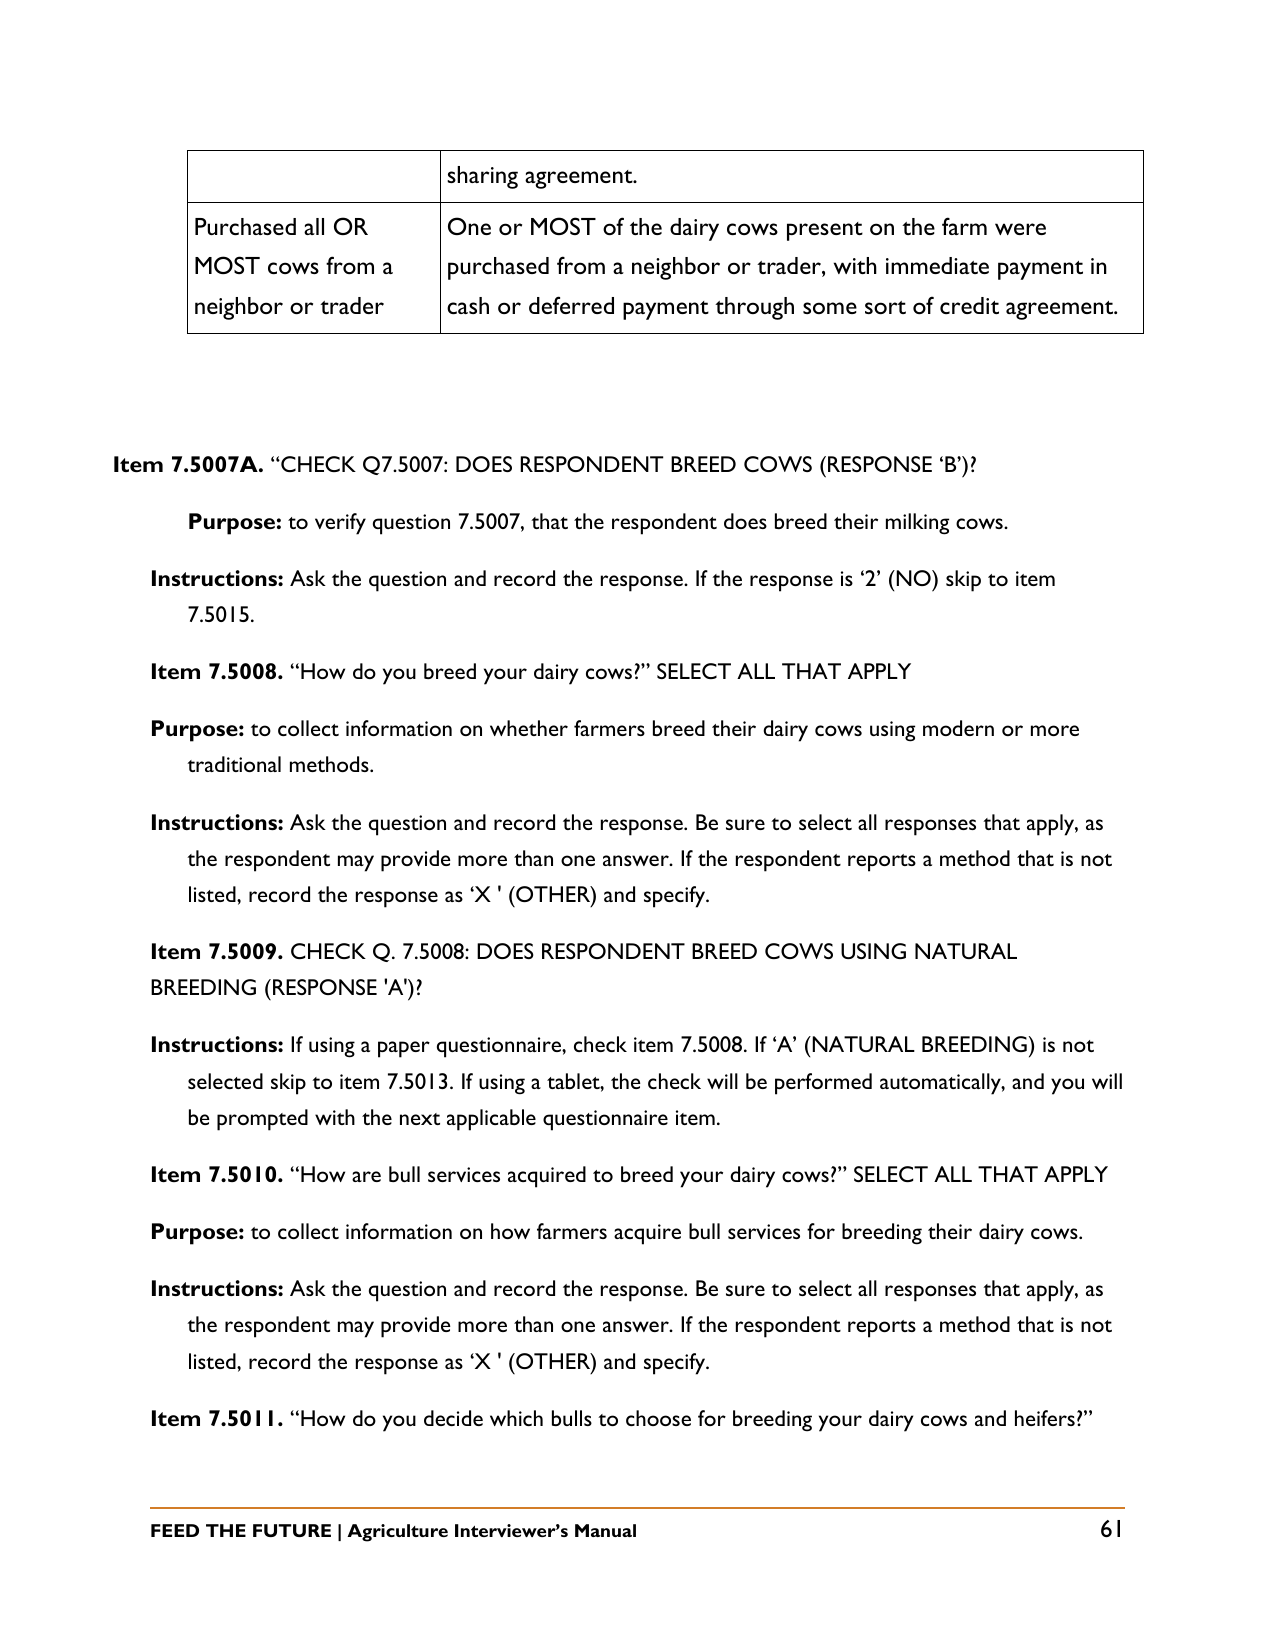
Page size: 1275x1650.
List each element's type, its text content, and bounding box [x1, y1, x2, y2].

text Item 7.5009. CHECK Q. 7.5008: DOES RESPONDENT BREED COWS USING NATURAL BREEDING (RESPONSE 'A')? [150, 936, 1125, 1003]
text Instructions: Ask the question and record the response. Be sure to select all responses that apply, as the respondent may provide more than one answer. If the respondent reports a method that is not listed, record the response as ‘X ' (OTHER) and specify. [150, 806, 1125, 910]
text Item 7.5011. “How do you decide which bulls to choose for breeding your dairy cows and heifers?” [150, 1402, 1125, 1434]
text Purpose: to verify question 7.5007, that the respondent does breed their milking cows. [150, 505, 1125, 537]
text Item 7.5010. “How are bull services acquired to breed your dairy cows?” SELECT ALL THAT APPLY [150, 1158, 1125, 1190]
text Item 7.5007A. “CHECK Q7.5007: DOES RESPONDENT BREED COWS (RESPONSE ‘B’)? [112, 448, 1125, 480]
text Purpose: to collect information on whether farmers breed their dairy cows using modern or more traditional methods. [150, 713, 1125, 781]
text Instructions: Ask the question and record the response. If the response is ‘2’ (NO) skip to item 7.5015. [150, 562, 1125, 630]
text Item 7.5008. “How do you breed your dairy cows?” SELECT ALL THAT APPLY [150, 656, 1125, 687]
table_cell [188, 151, 440, 202]
text Instructions: Ask the question and record the response. Be sure to select all responses that apply, as the respondent may provide more than one answer. If the respondent reports a method that is not listed, record the response as ‘X ' (OTHER) and specify. [150, 1273, 1125, 1377]
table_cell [441, 151, 1143, 202]
table_cell Purchased all OR MOST cows from a neighbor or trader [188, 203, 440, 333]
table_cell One or MOST of the dairy cows present on the farm were purchased from a neighbor or trader, with immediate payment in cash or deferred payment through some sort of credit agreement. [441, 203, 1143, 333]
text Purpose: to collect information on how farmers acquire bull services for breeding their dairy cows. [150, 1216, 1125, 1247]
text Instructions: If using a paper questionnaire, check item 7.5008. If ‘A’ (NATURAL BREEDING) is not selected skip to item 7.5013. If using a tablet, the check will be performed automatically, and you will be prompted with the next applicable questionnaire item. [150, 1029, 1125, 1133]
